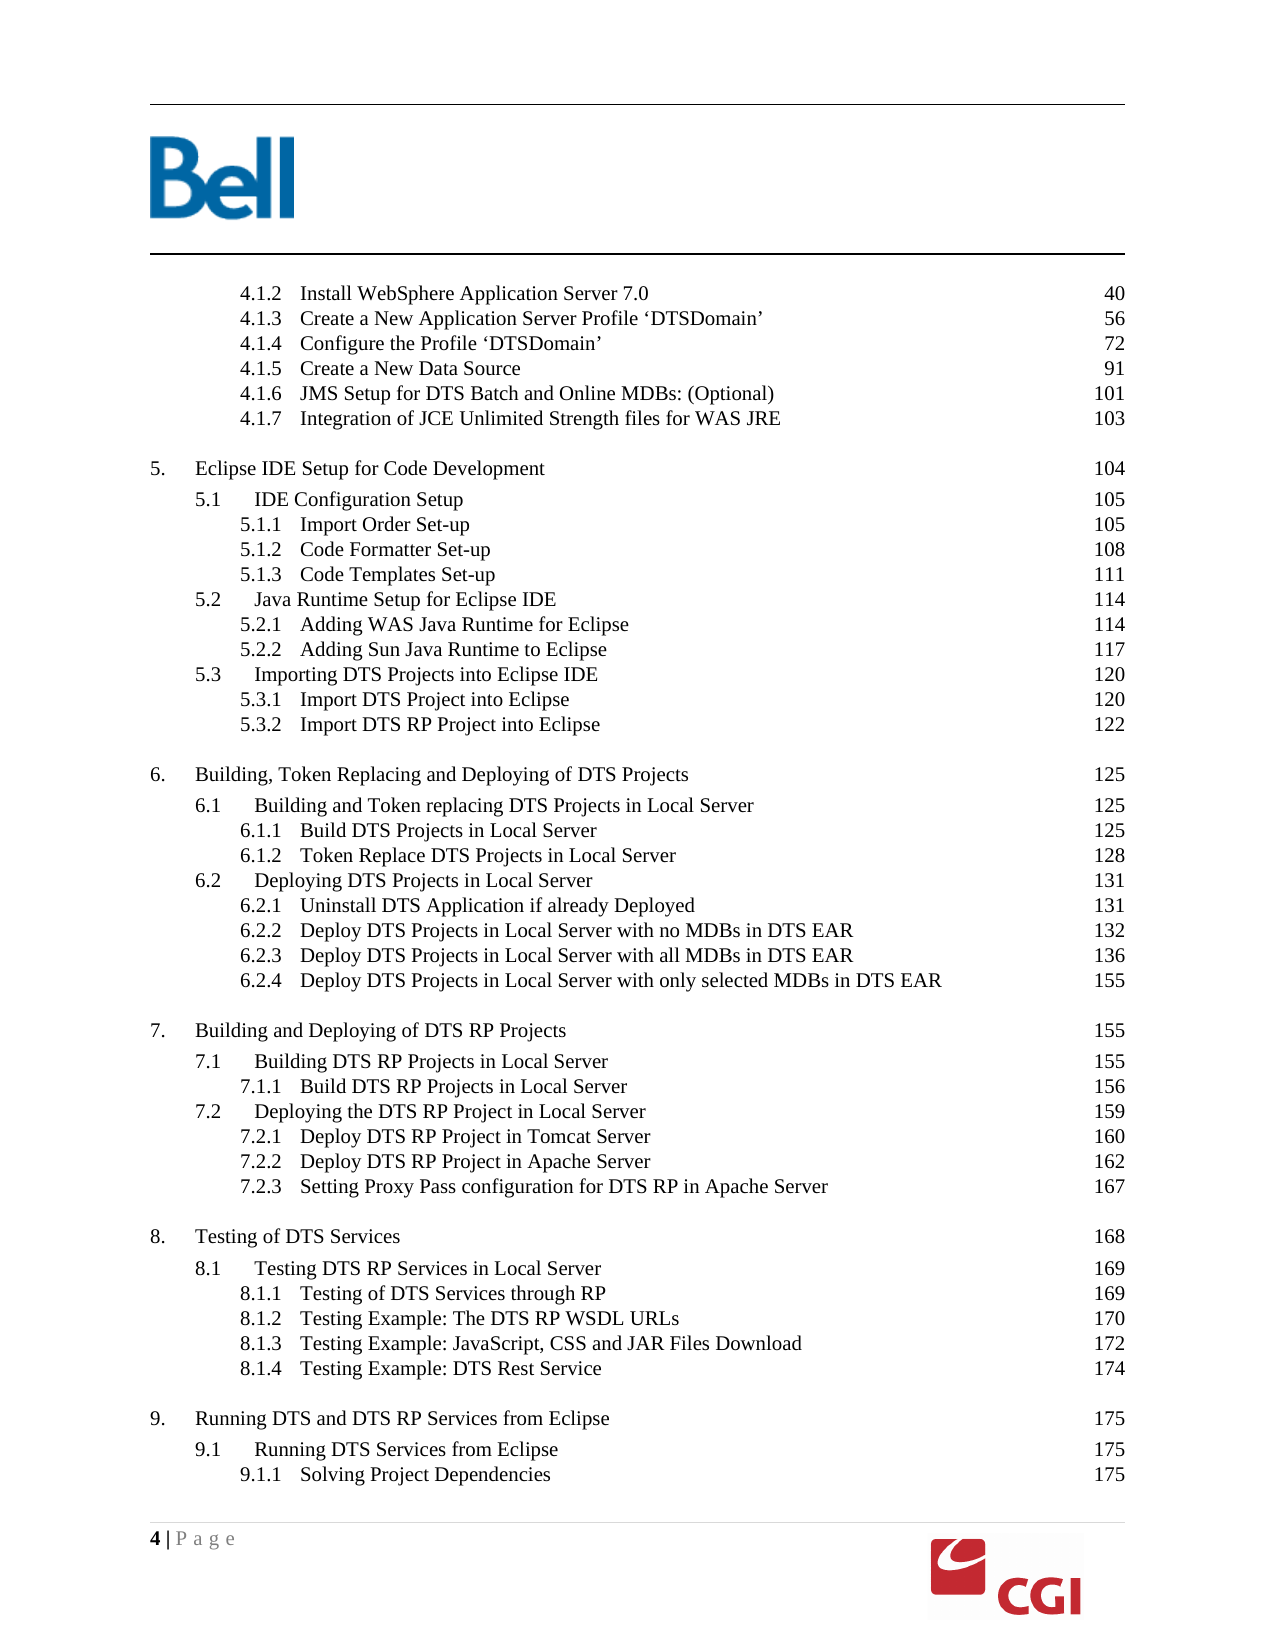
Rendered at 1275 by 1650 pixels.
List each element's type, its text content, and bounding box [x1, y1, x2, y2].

text 5.1.1 Import Order Set-up 105 [240, 511, 1125, 536]
text 6.2.1 Uninstall DTS Application if already Deployed 131 [240, 892, 1125, 917]
text 4.1.6 JMS Setup for DTS Batch and Online MDBs: (Optional) 101 [240, 379, 1125, 404]
text 6.2.4 Deploy DTS Projects in Local Server with only selected MDBs in DTS EAR 155 [240, 967, 1125, 992]
text 5.2 Java Runtime Setup for Eclipse IDE 114 [195, 586, 1050, 611]
text 6.1 Building and Token replacing DTS Projects in Local Server 125 [195, 792, 1050, 817]
text 4.1.3 Create a New Application Server Profile ‘DTSDomain’ 56 [240, 304, 1125, 329]
text 4.1.2 Install WebSphere Application Server 7.0 40 [240, 279, 1125, 304]
text 5.1 IDE Configuration Setup 105 [195, 486, 1050, 511]
text 9. Running DTS and DTS RP Services from Eclipse 175 [150, 1404, 1050, 1429]
picture [150, 136, 294, 222]
text 7.2 Deploying the DTS RP Project in Local Server 159 [195, 1098, 1050, 1123]
text 8. Testing of DTS Services 168 [150, 1223, 1050, 1248]
text 4.1.7 Integration of JCE Unlimited Strength files for WAS JRE 103 [240, 404, 1125, 429]
text 8.1.2 Testing Example: The DTS RP WSDL URLs 170 [240, 1304, 1125, 1329]
text 5.2.1 Adding WAS Java Runtime for Eclipse 114 [240, 611, 1125, 636]
text 6.2.2 Deploy DTS Projects in Local Server with no MDBs in DTS EAR 132 [240, 917, 1125, 942]
text 6.1.1 Build DTS Projects in Local Server 125 [240, 817, 1125, 842]
text 5.2.2 Adding Sun Java Runtime to Eclipse 117 [240, 636, 1125, 661]
text 9.1 Running DTS Services from Eclipse 175 [195, 1436, 1050, 1461]
text 5.1.2 Code Formatter Set-up 108 [240, 536, 1125, 561]
text 4.1.5 Create a New Data Source 91 [240, 354, 1125, 379]
text 7.1.1 Build DTS RP Projects in Local Server 156 [240, 1073, 1125, 1098]
text 6.1.2 Token Replace DTS Projects in Local Server 128 [240, 842, 1125, 867]
text 8.1.1 Testing of DTS Services through RP 169 [240, 1279, 1125, 1304]
text 5.3 Importing DTS Projects into Eclipse IDE 120 [195, 661, 1050, 686]
text 8.1 Testing DTS RP Services in Local Server 169 [195, 1254, 1050, 1279]
text 7.2.1 Deploy DTS RP Project in Tomcat Server 160 [240, 1123, 1125, 1148]
text 7.2.2 Deploy DTS RP Project in Apache Server 162 [240, 1148, 1125, 1173]
text 8.1.3 Testing Example: JavaScript, CSS and JAR Files Download 172 [240, 1329, 1125, 1354]
text 4.1.4 Configure the Profile ‘DTSDomain’ 72 [240, 329, 1125, 354]
picture [927, 1533, 1084, 1620]
text 7. Building and Deploying of DTS RP Projects 155 [150, 1017, 1050, 1042]
text 6. Building, Token Replacing and Deploying of DTS Projects 125 [150, 761, 1050, 786]
text 9.1.1 Solving Project Dependencies 175 [240, 1461, 1125, 1486]
text 5.3.2 Import DTS RP Project into Eclipse 122 [240, 711, 1125, 736]
text 5.1.3 Code Templates Set-up 111 [240, 561, 1125, 586]
text 5. Eclipse IDE Setup for Code Development 104 [150, 454, 1050, 479]
text 7.2.3 Setting Proxy Pass configuration for DTS RP in Apache Server 167 [240, 1173, 1125, 1198]
text 6.2.3 Deploy DTS Projects in Local Server with all MDBs in DTS EAR 136 [240, 942, 1125, 967]
text 7.1 Building DTS RP Projects in Local Server 155 [195, 1048, 1050, 1073]
text 6.2 Deploying DTS Projects in Local Server 131 [195, 867, 1050, 892]
text 8.1.4 Testing Example: DTS Rest Service 174 [240, 1354, 1125, 1379]
text 5.3.1 Import DTS Project into Eclipse 120 [240, 686, 1125, 711]
